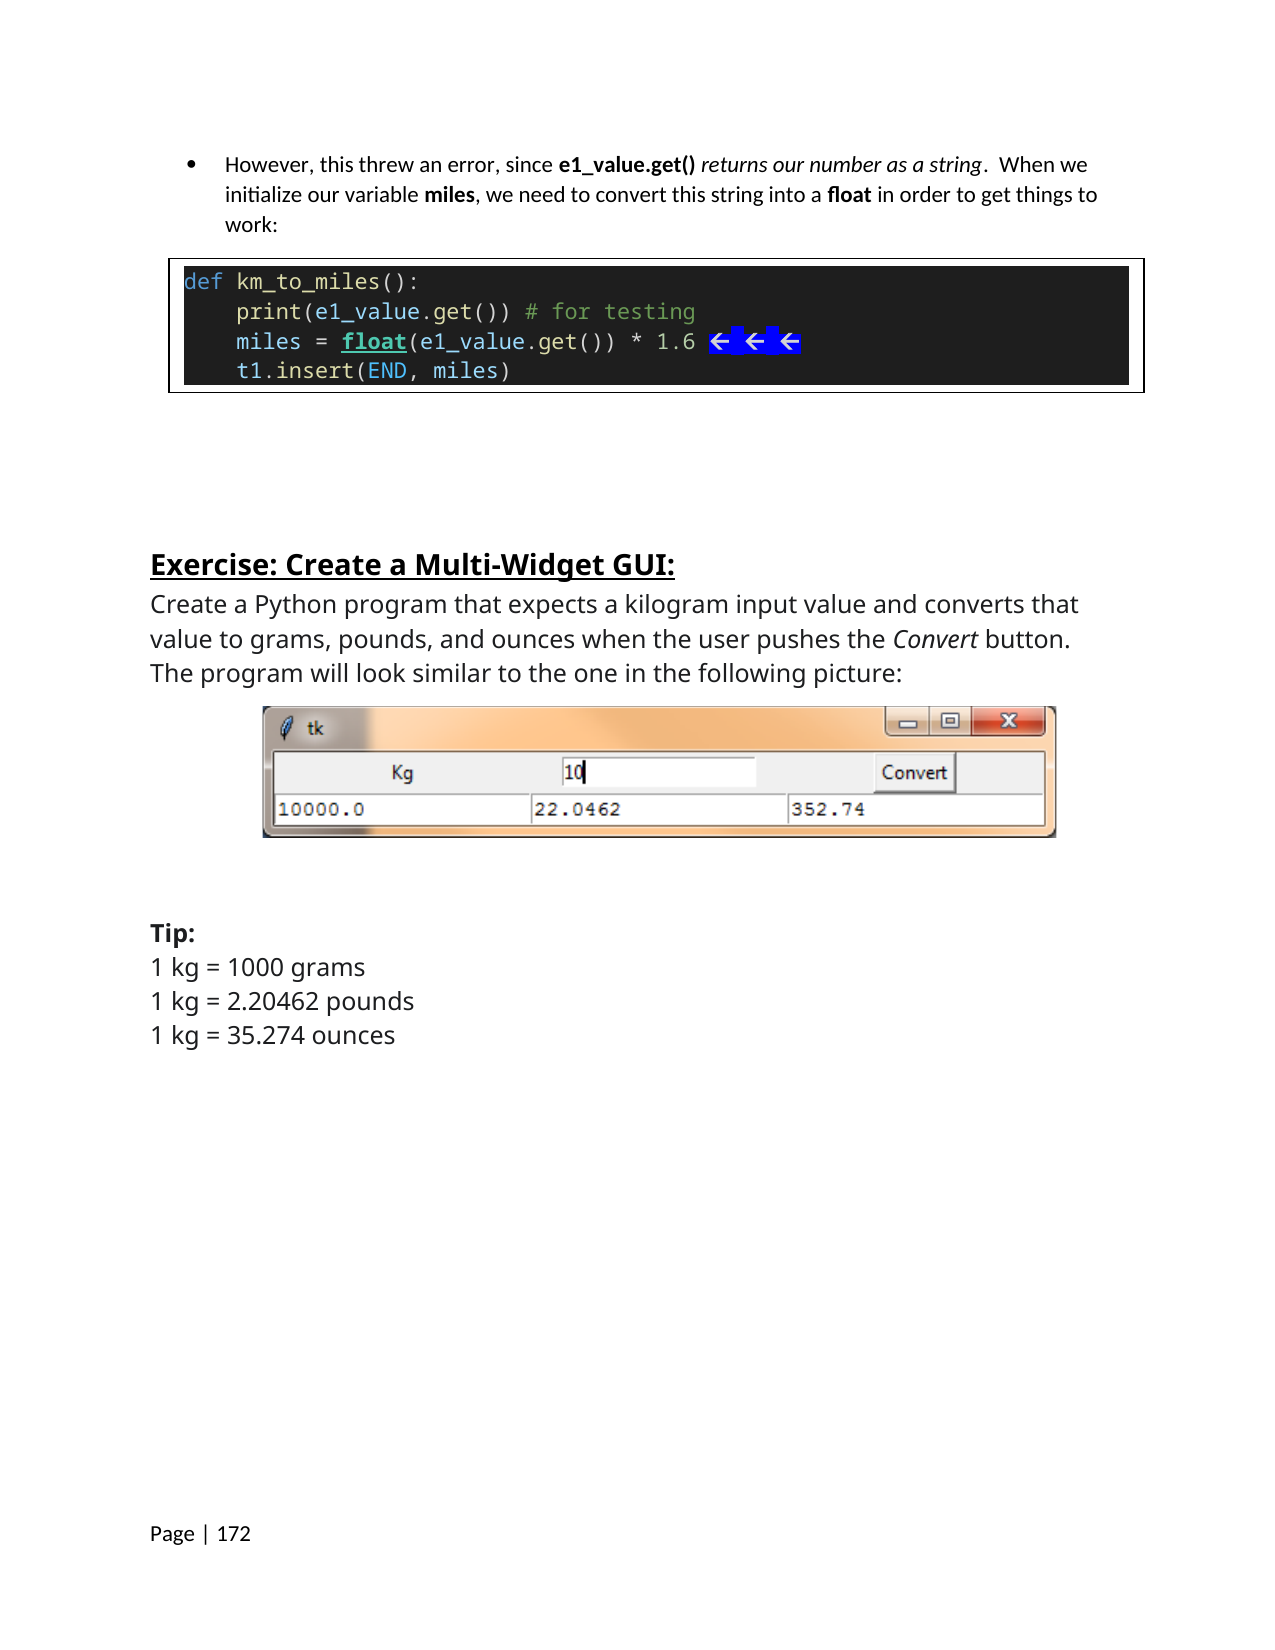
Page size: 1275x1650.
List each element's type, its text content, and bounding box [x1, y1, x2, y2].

text Create a Python program that expects a kilogram input value and converts that value to grams, pounds, and ounces when the user pushes the Convert button. [150, 587, 1125, 655]
text The program will look similar to the one in the following picture: [150, 655, 1125, 689]
text 1 kg = 2.20462 pounds [150, 984, 1125, 1018]
picture [262, 706, 1057, 838]
subtitle Exercise: Create a Multi-Widget GUI: [150, 544, 1125, 584]
text Tip: [150, 916, 1125, 949]
text 1 kg = 35.274 ounces [150, 1018, 1125, 1052]
text 1 kg = 1000 grams [150, 949, 1125, 984]
list However, this threw an error, since e1_value.get() returns our number as a string. When we initialize our variable miles, we need to convert this string into a float in order to get things to work: [187, 150, 1125, 238]
